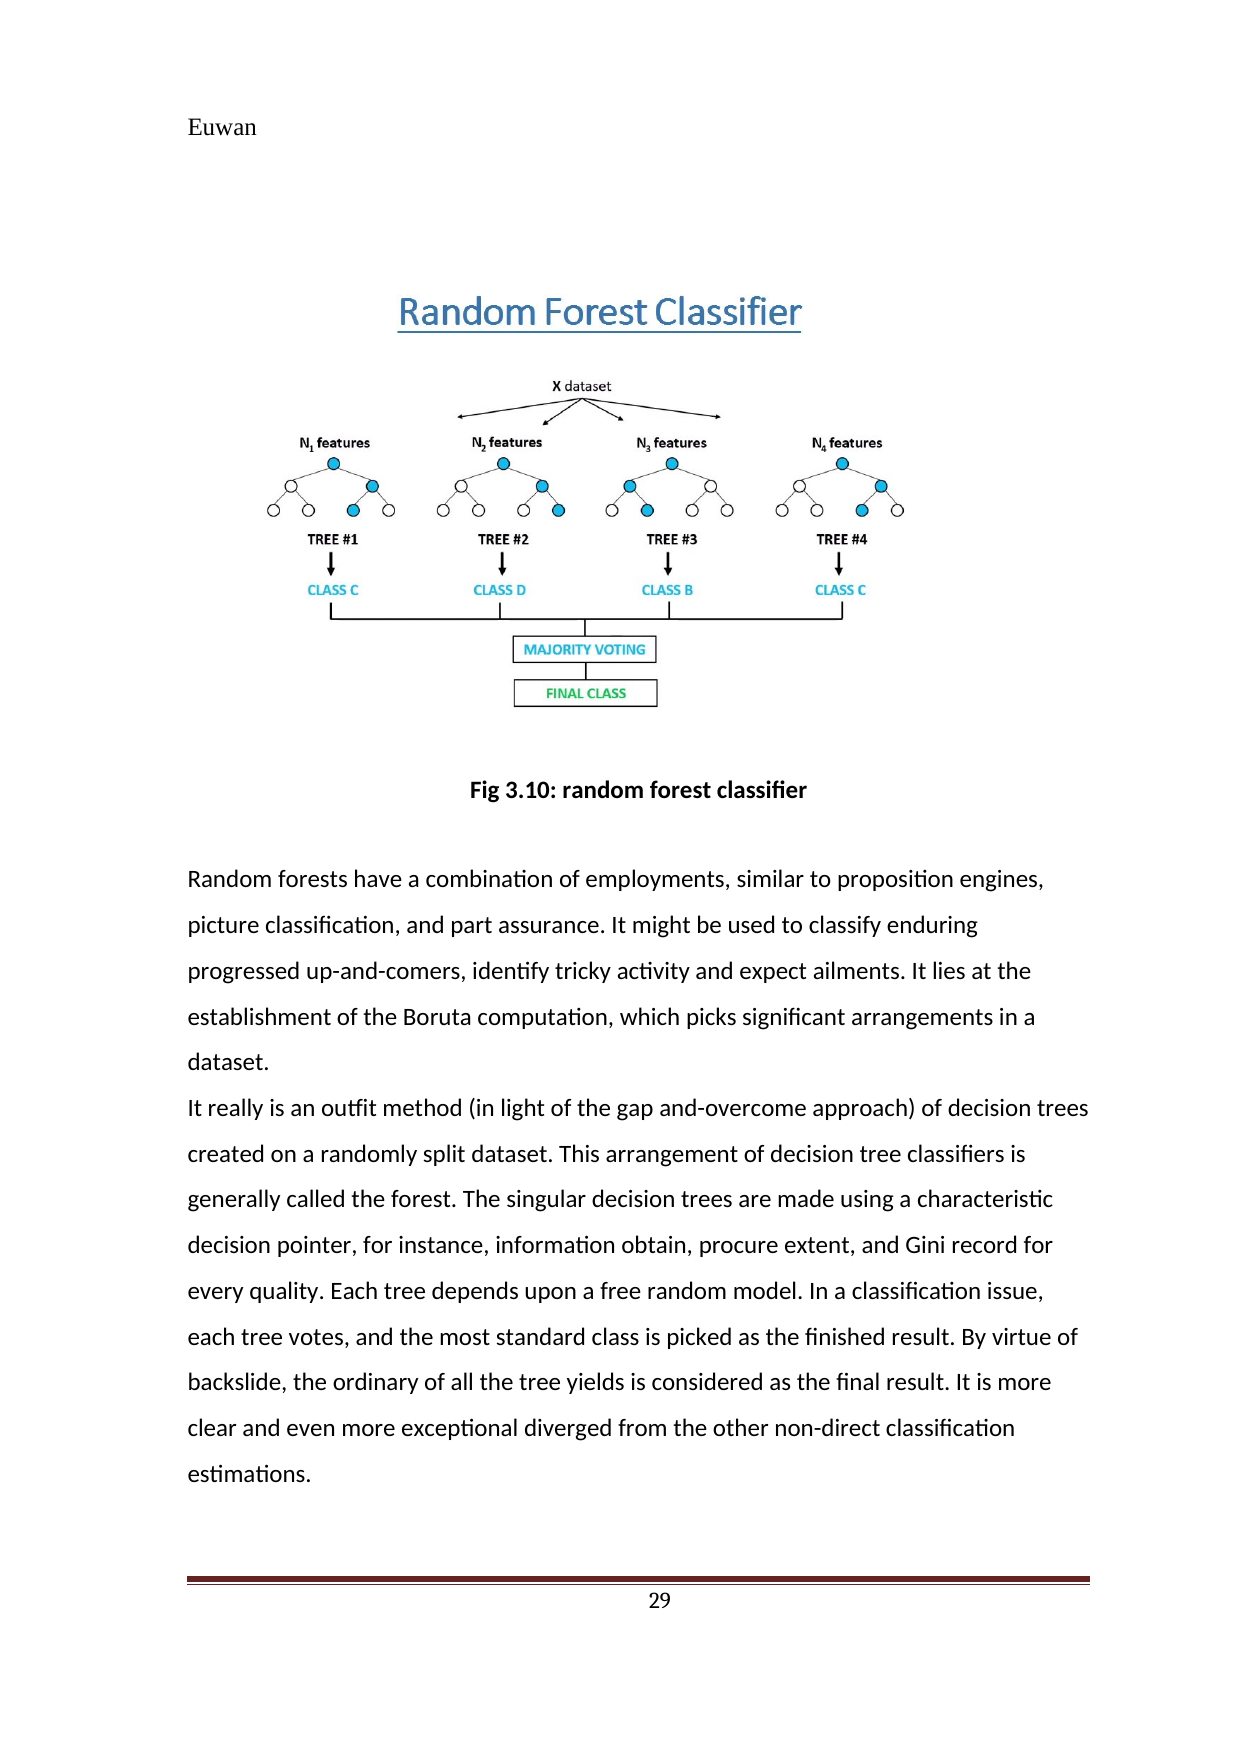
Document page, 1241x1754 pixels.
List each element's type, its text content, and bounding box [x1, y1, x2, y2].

text Random forests have a combination of employments, similar to proposition engines, picture classification, and part assurance. It might be used to classify enduring progressed up-and-comers, identify tricky activity and expect ailments. It lies at the establishment of the Boruta computation, which picks significant arrangements in a dataset. [187, 863, 1090, 1077]
text It really is an outfit method (in light of the gap and-overcome approach) of decision trees created on a randomly split dataset. This arrangement of decision tree classifiers is generally called the forest. The singular decision trees are made using a characteristic decision pointer, for instance, information obtain, procure extent, and Gini record for every quality. Each tree depends upon a free random model. In a classification issue, each tree votes, and the most standard class is picked as the finished result. By virtue of [187, 1092, 1090, 1351]
text backslide, the ordinary of all the tree yields is considered as the final result. It is more clear and even more exceptional diverged from the other non-direct classification estimations. [187, 1367, 1090, 1488]
picture [147, 237, 1051, 746]
